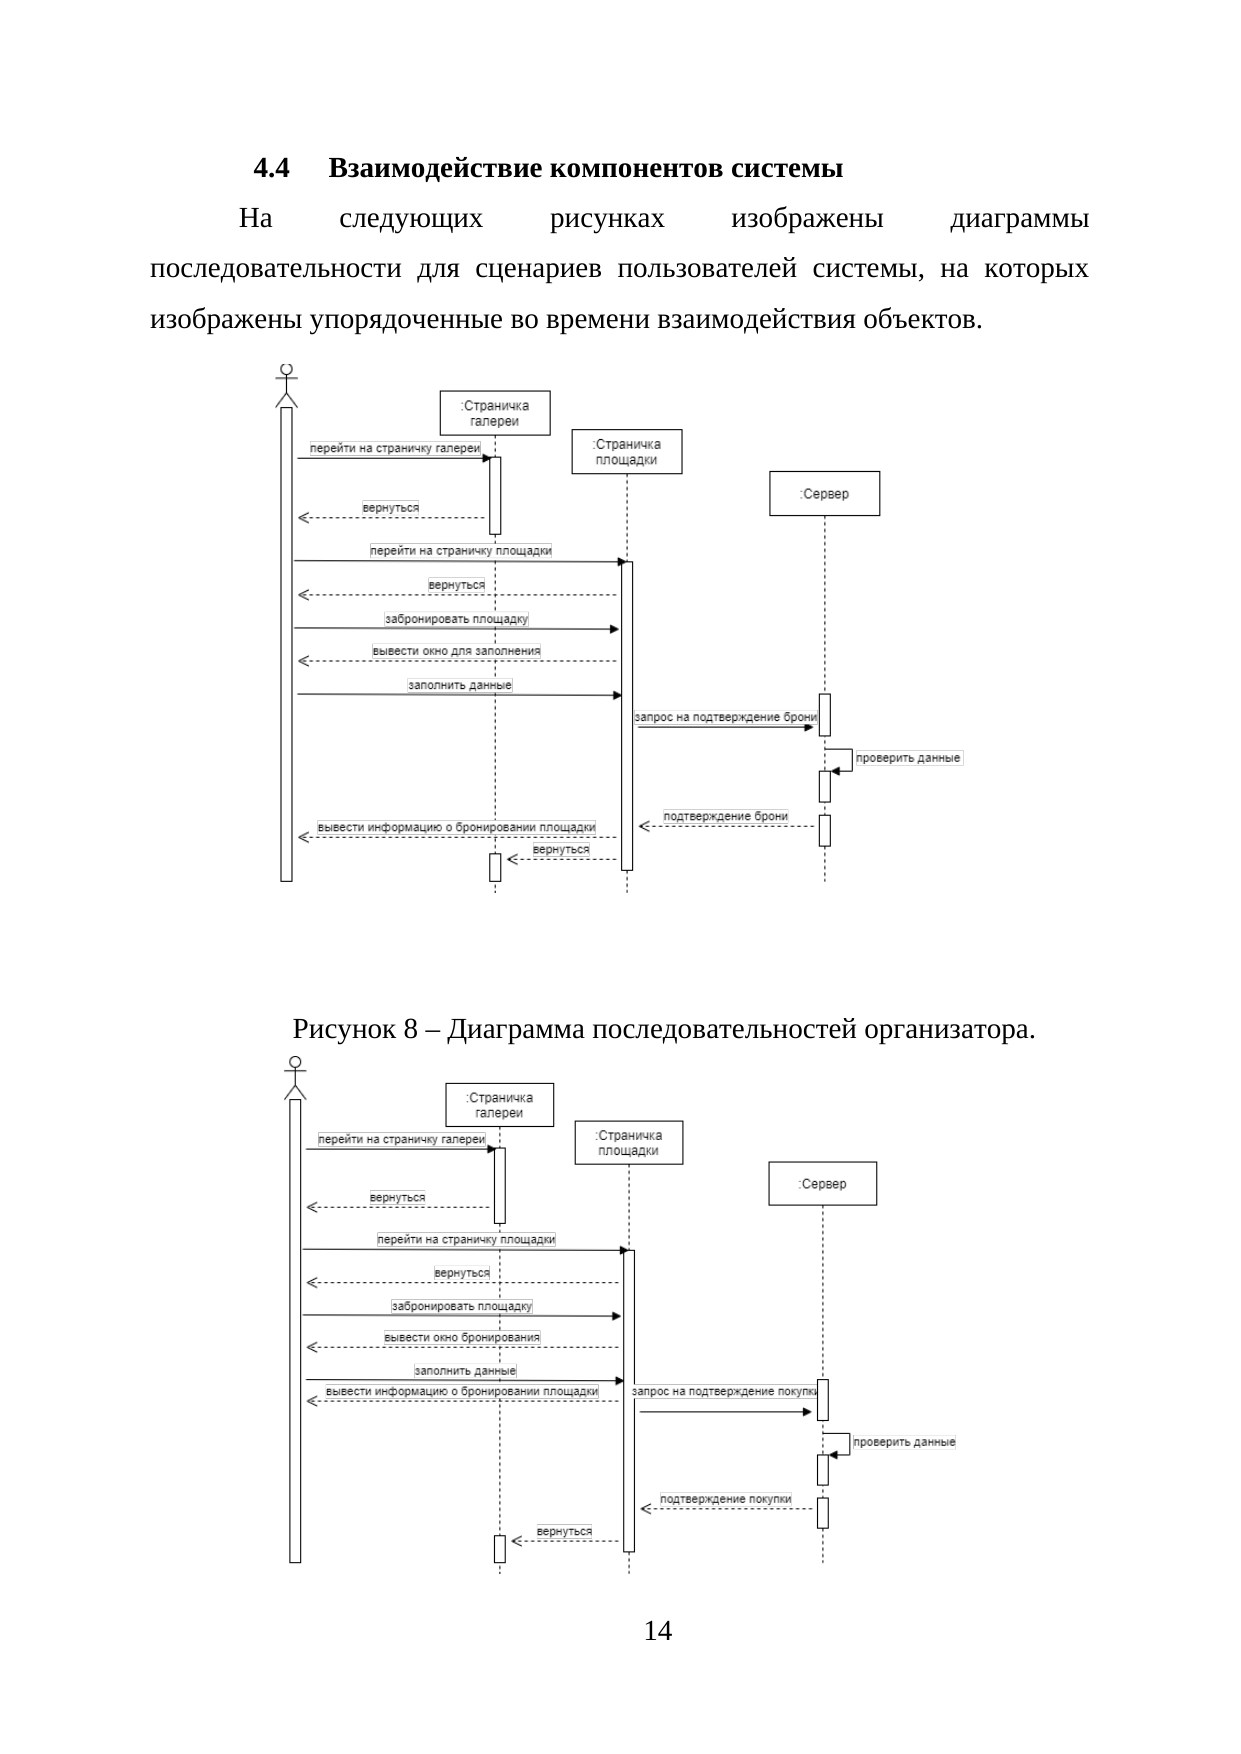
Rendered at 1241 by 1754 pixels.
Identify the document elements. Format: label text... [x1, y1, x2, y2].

subtitle Взаимодействие компонентов системы [253, 150, 1090, 183]
text Рисунок 8 – Диаграмма последовательностей организатора. [150, 1011, 1090, 1045]
picture [284, 1056, 957, 1574]
text На следующих рисунках изображены диаграммы последовательности для сценариев пользователей системы, на которых изображены упорядоченные во времени взаимодействия объектов. [150, 200, 1090, 334]
picture [275, 364, 965, 893]
